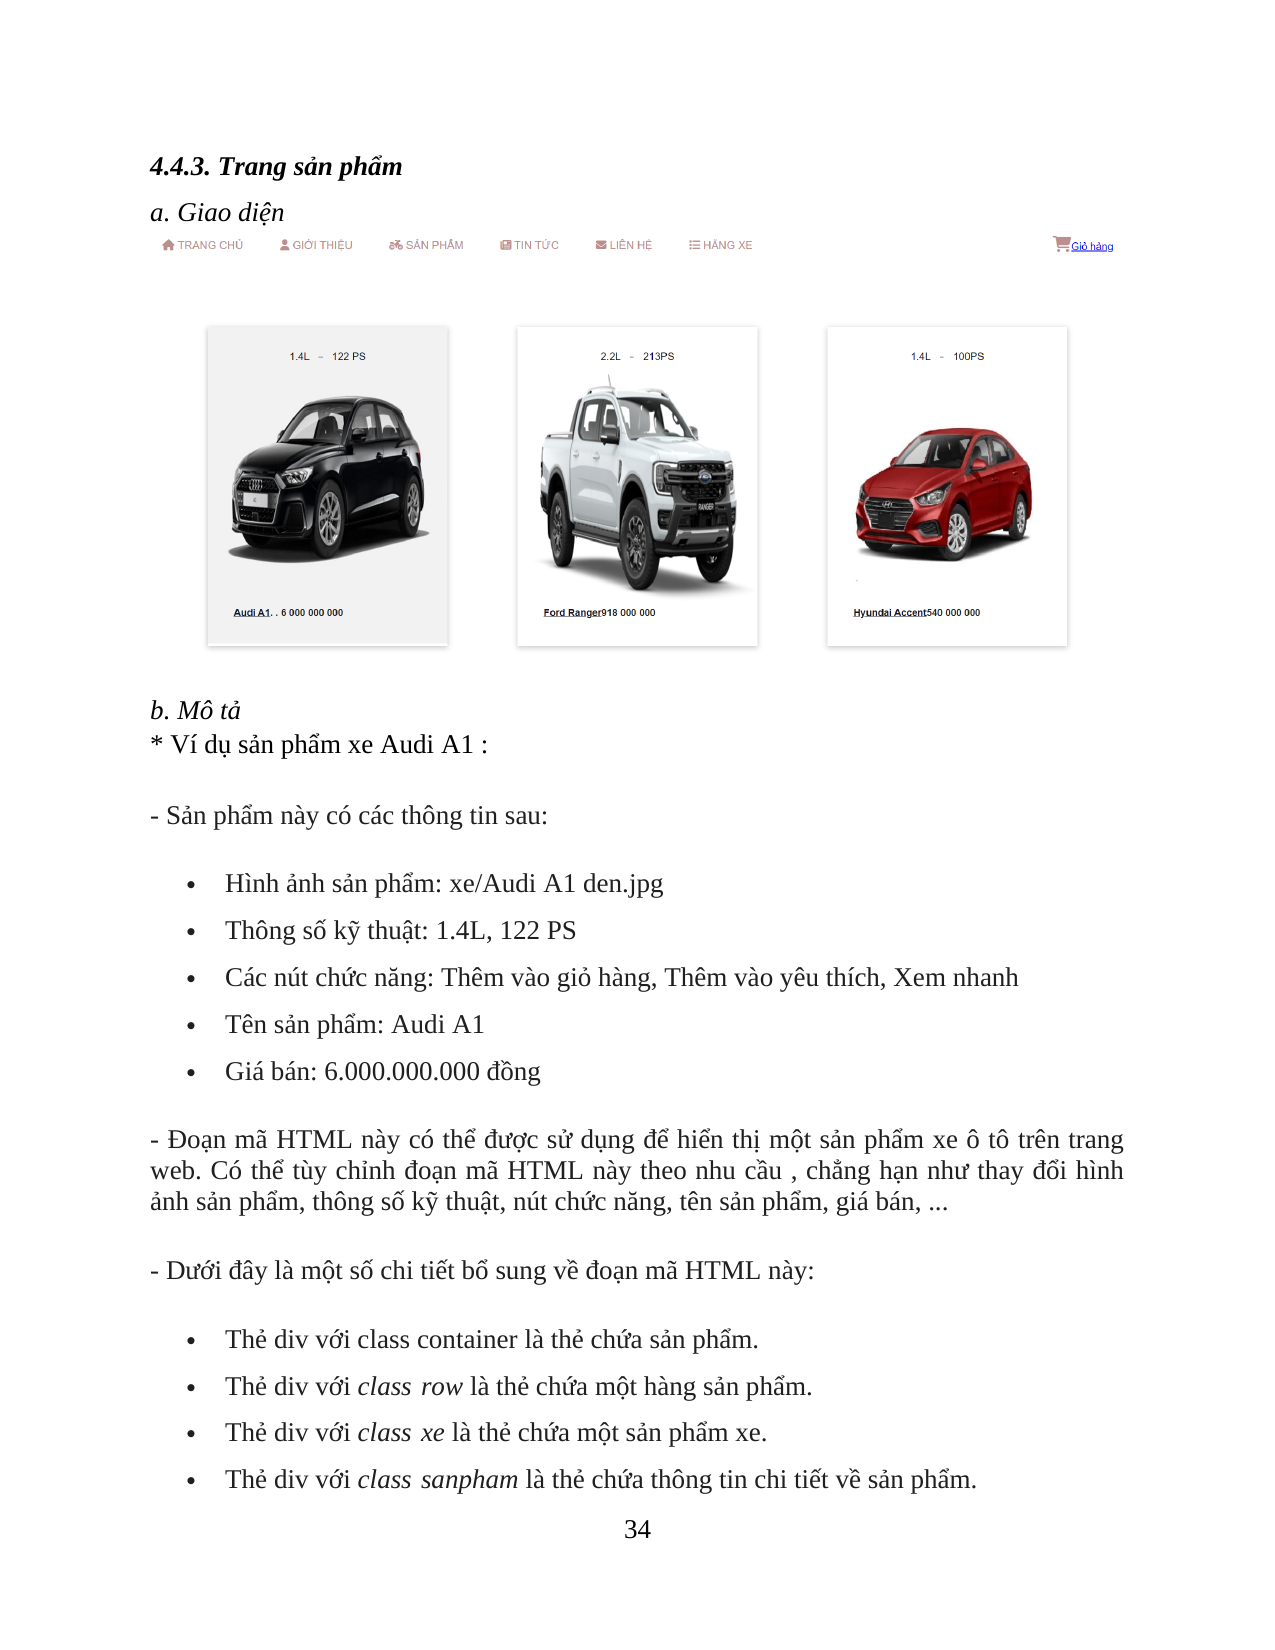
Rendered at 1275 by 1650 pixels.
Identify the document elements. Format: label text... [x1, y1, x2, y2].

list Tên sản phẩm: Audi A1 [187, 1008, 1125, 1039]
subtitle a. Giao diện [150, 196, 1125, 227]
text - Sản phẩm này có các thông tin sau: [150, 799, 1125, 830]
list Hình ảnh sản phẩm: xe/Audi A1 den.jpg [187, 867, 1125, 899]
list Thẻ div với class xe là thẻ chứa một sản phẩm xe. [187, 1416, 1125, 1447]
list Thẻ div với class row là thẻ chứa một hàng sản phẩm. [187, 1369, 1125, 1401]
picture [150, 229, 1125, 676]
list Thẻ div với class sanpham là thẻ chứa thông tin chi tiết về sản phẩm. [187, 1463, 1125, 1494]
text - Đoạn mã HTML này có thể được sử dụng để hiển thị một sản phẩm xe ô tô trên trang web. Có thể tùy chỉnh đoạn mã HTML này theo nhu cầu , chẳng hạn như thay đổi hình ảnh sản phẩm, thông số kỹ thuật, nút chức năng, tên sản phẩm, giá bán, ... [150, 1123, 1125, 1217]
list Thông số kỹ thuật: 1.4L, 122 PS [187, 914, 1125, 945]
list Các nút chức năng: Thêm vào giỏ hàng, Thêm vào yêu thích, Xem nhanh [187, 961, 1125, 992]
subtitle 4.4.3. Trang sản phẩm [150, 150, 1125, 181]
list Giá bán: 6.000.000.000 đồng [187, 1054, 1125, 1086]
text - Dưới đây là một số chi tiết bổ sung về đoạn mã HTML này: [150, 1254, 1125, 1285]
list Thẻ div với class container là thẻ chứa sản phẩm. [187, 1323, 1125, 1354]
subtitle b. Mô tả [150, 694, 1125, 725]
text * Ví dụ sản phẩm xe Audi A1 : [150, 728, 1125, 759]
